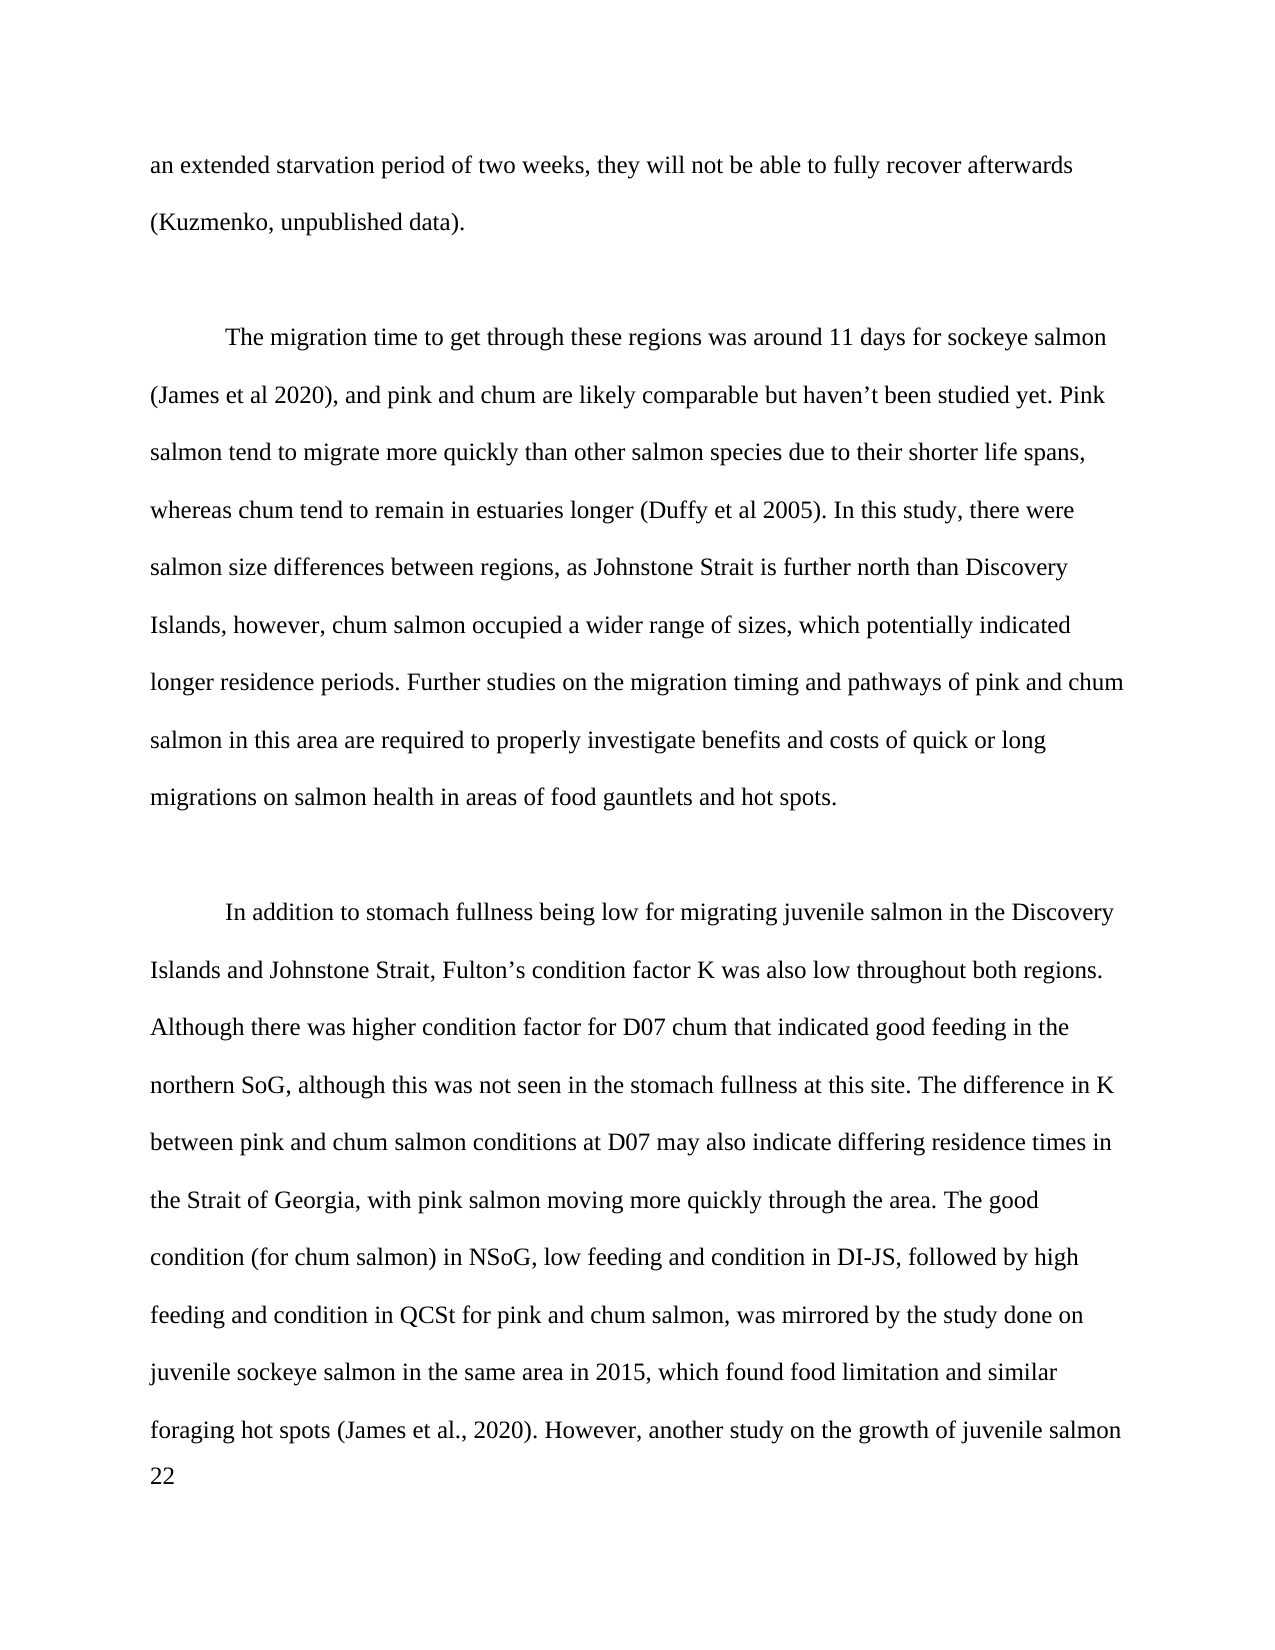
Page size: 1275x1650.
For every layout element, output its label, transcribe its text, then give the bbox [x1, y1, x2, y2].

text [150, 150, 1125, 236]
text The migration time to get through these regions was around 11 days for sockeye salmon (James et al 2020), and pink and chum are likely comparable but haven’t been studied yet. Pink salmon tend to migrate more quickly than other salmon species due to their shorter life spans, whereas chum tend to remain in estuaries longer (Duffy et al 2005). In this study, there were salmon size differences between regions, as Johnstone Strait is further north than Discovery Islands, however, chum salmon occupied a wider range of sizes, which potentially indicated longer residence periods. Further studies on the migration timing and pathways of pink and chum salmon in this area are required to properly investigate benefits and costs of quick or long migrations on salmon health in areas of food gauntlets and hot spots. [150, 322, 1125, 811]
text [150, 897, 1125, 1444]
